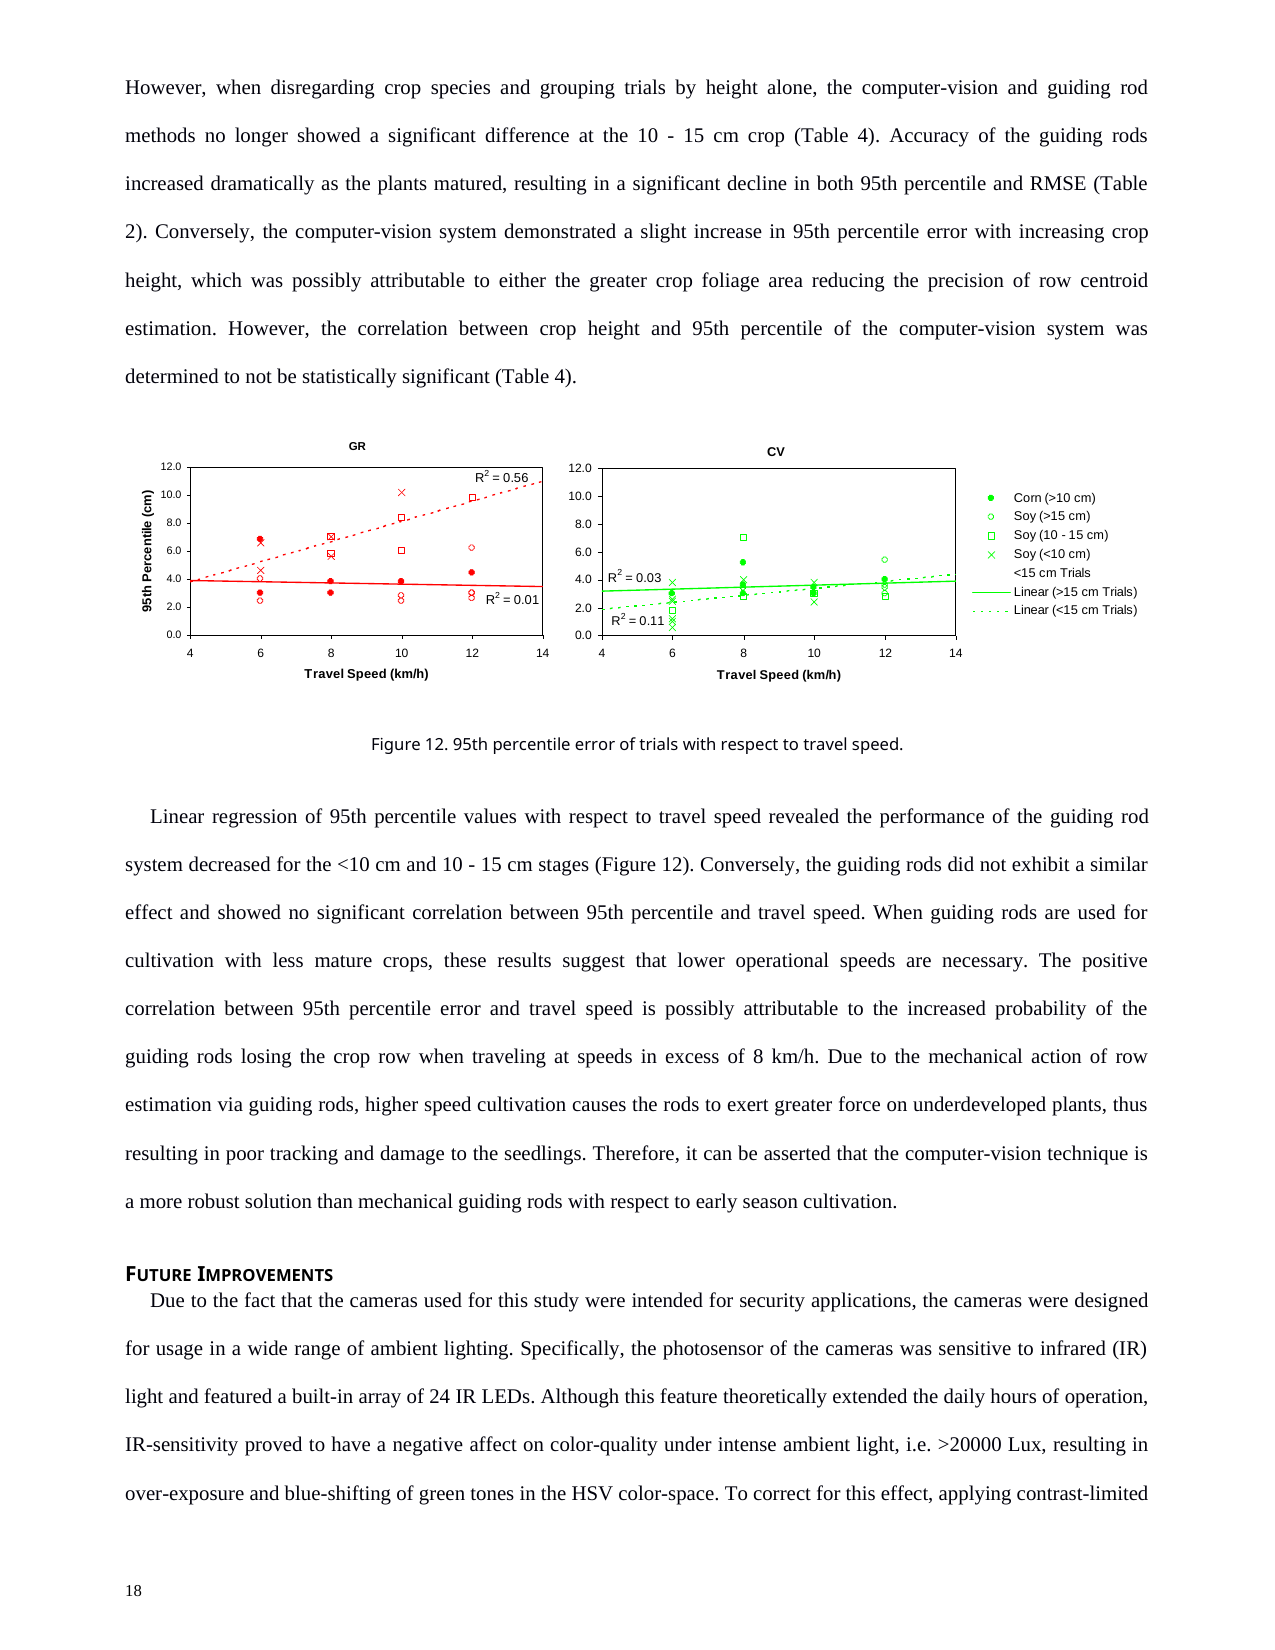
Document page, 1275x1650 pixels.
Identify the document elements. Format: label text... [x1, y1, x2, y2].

subtitle Future Improvements [125, 1259, 1150, 1288]
text Linear regression of 95th percentile values with respect to travel speed revealed the performance of the guiding rod system decreased for the <10 cm and 10 - 15 cm stages (Figure 12). Conversely, the guiding rods did not exhibit a similar effect and showed no significant correlation between 95th percentile and travel speed. When guiding rods are used for cultivation with less mature crops, these results suggest that lower operational speeds are necessary. The positive correlation between 95th percentile error and travel speed is possibly attributable to the increased probability of the guiding rods losing the crop row when traveling at speeds in excess of 8 km/h. Due to the mechanical action of row estimation via guiding rods, higher speed cultivation causes the rods to exert greater force on underdeveloped plants, thus resulting in poor tracking and damage to the seedlings. Therefore, it can be asserted that the computer-vision technique is a more robust solution than mechanical guiding rods with respect to early season cultivation. [125, 803, 1150, 1213]
text Figure 12. 95th percentile error of trials with respect to travel speed. [125, 733, 1150, 755]
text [125, 1288, 1150, 1504]
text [125, 75, 1150, 388]
